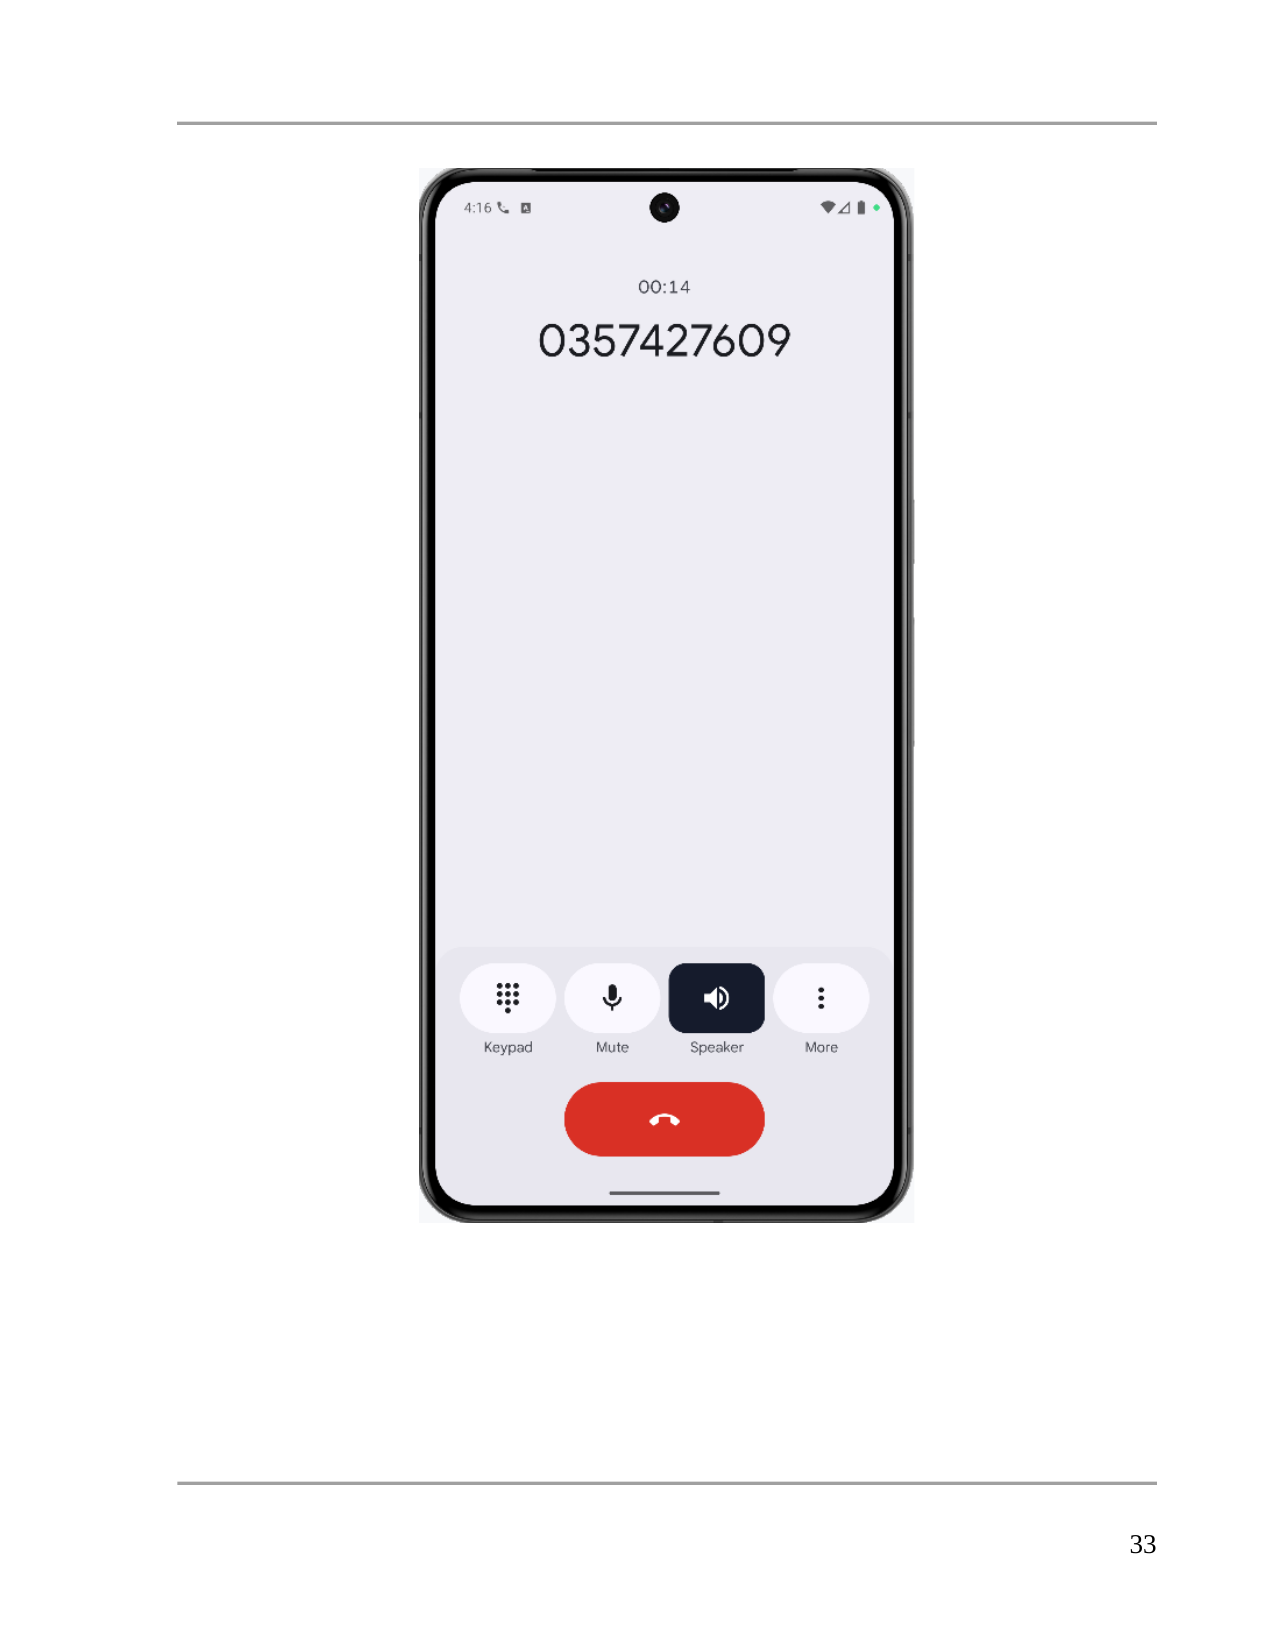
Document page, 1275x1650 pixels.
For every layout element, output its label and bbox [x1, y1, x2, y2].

picture [419, 168, 915, 1223]
